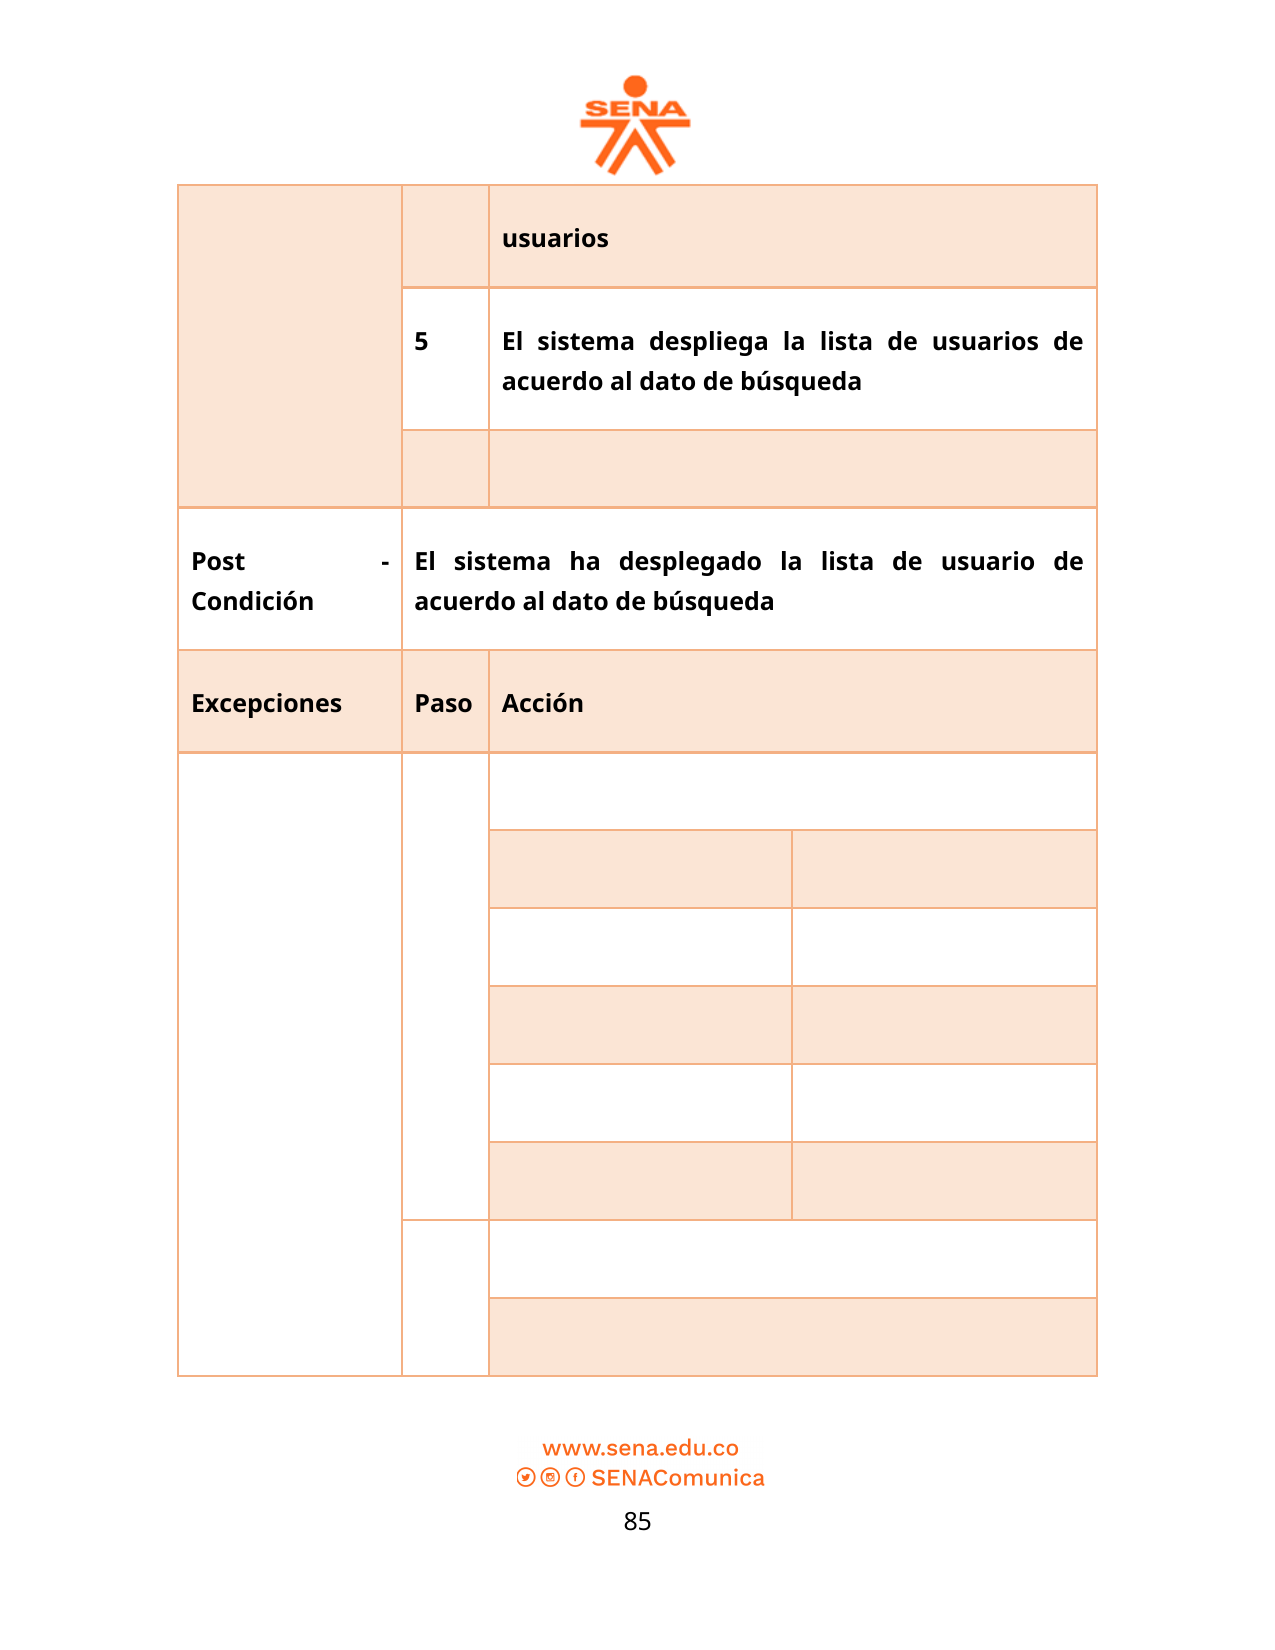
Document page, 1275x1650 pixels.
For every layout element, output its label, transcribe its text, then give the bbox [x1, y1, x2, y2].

picture [517, 1436, 765, 1487]
table_cell [179, 754, 401, 1375]
table_cell [490, 754, 1096, 829]
table_cell [490, 1065, 791, 1141]
table_cell Post - Condición [179, 509, 401, 648]
table_cell 5 [403, 289, 488, 428]
table_cell El sistema despliega la lista de usuarios de acuerdo al dato de búsqueda [490, 289, 1096, 428]
table_cell Paso [403, 651, 488, 751]
table_cell 4 [403, 186, 488, 286]
table_cell El sistema ha desplegado la lista de usuario de acuerdo al dato de búsqueda [403, 509, 1096, 648]
table_cell El sistema genera un objeto de lista de usuarios [490, 186, 1096, 286]
table_cell [490, 909, 791, 985]
table_cell [490, 831, 791, 907]
table_cell [793, 1143, 1096, 1219]
table_cell [490, 1299, 1096, 1375]
table_cell [793, 1065, 1096, 1141]
table_cell [403, 431, 488, 506]
table_cell [403, 1221, 488, 1375]
table_cell [490, 987, 791, 1063]
table_cell [490, 1221, 1096, 1297]
table_cell [793, 909, 1096, 985]
table_cell [490, 431, 1096, 506]
table_cell Excepciones [179, 651, 401, 751]
table_cell Acción [490, 651, 1096, 751]
table_cell [793, 987, 1096, 1063]
table_cell [403, 754, 488, 1219]
table_cell [490, 1143, 791, 1219]
picture [573, 73, 702, 184]
table_cell [793, 831, 1096, 907]
